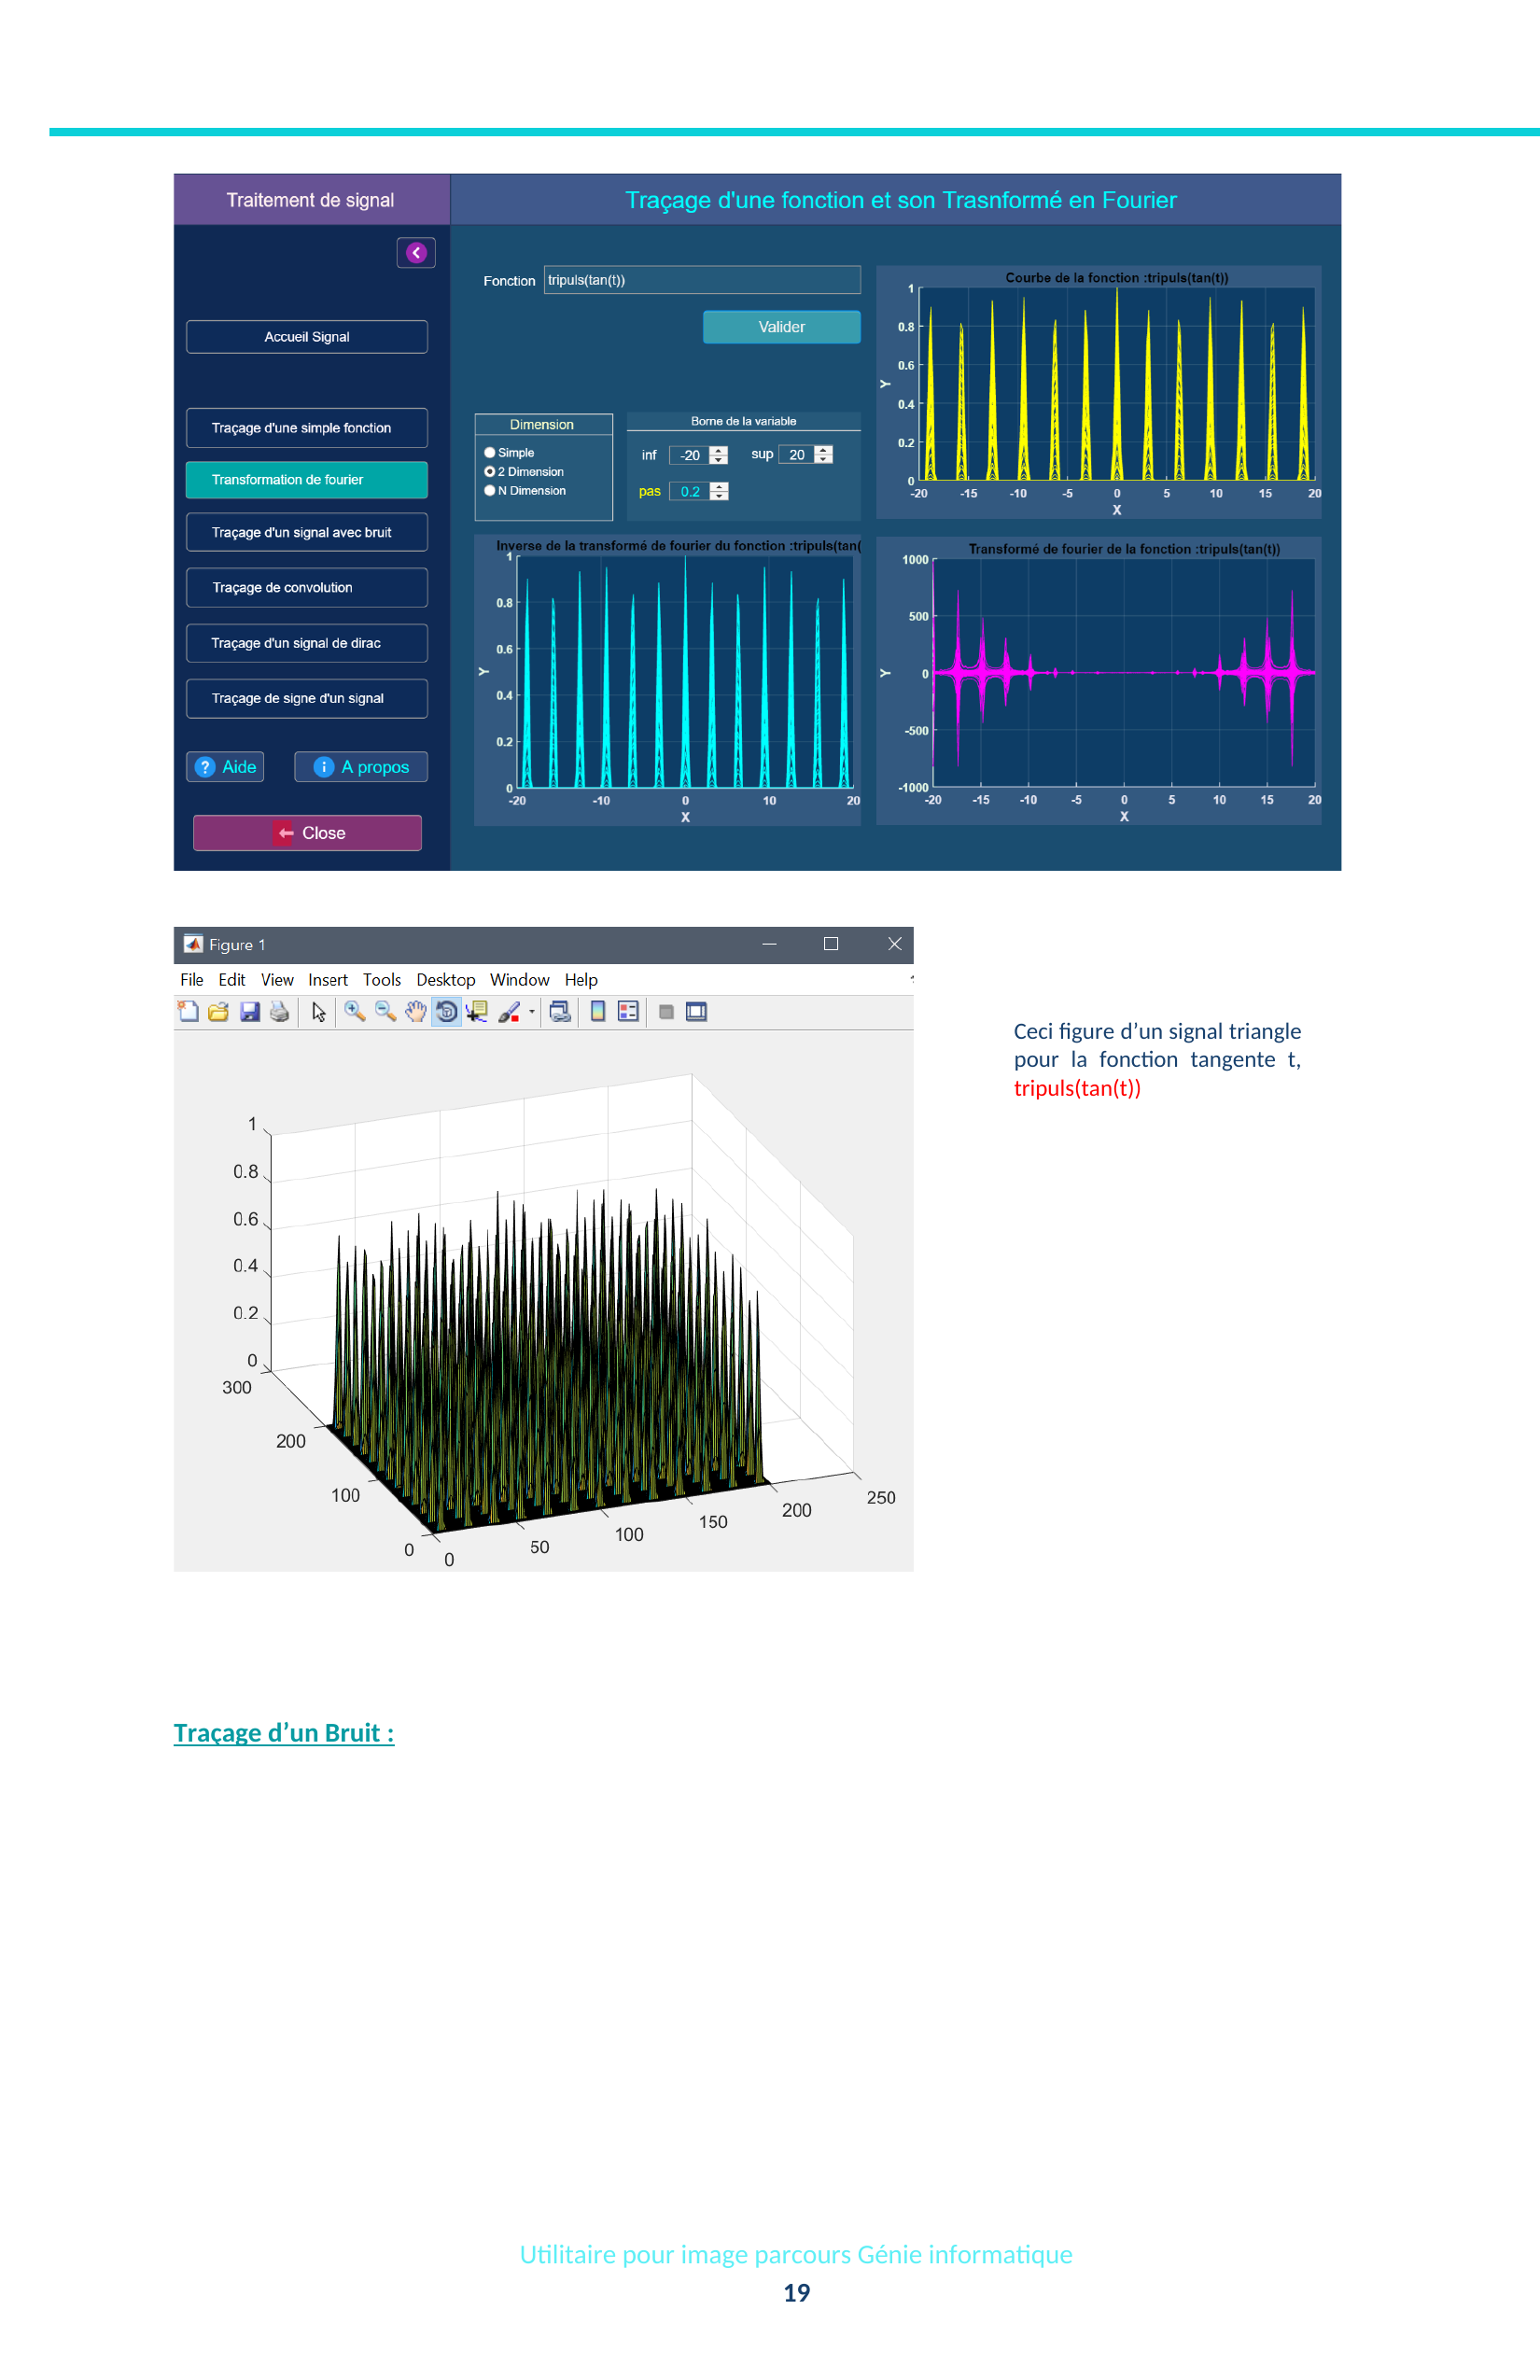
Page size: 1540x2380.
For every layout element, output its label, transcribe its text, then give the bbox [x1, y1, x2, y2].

picture [174, 927, 914, 1572]
text Traçage d’un Bruit : [174, 1715, 1302, 1749]
picture [174, 174, 1342, 871]
text Ceci figure d’un signal triangle pour la fonction tangente t, tripuls(tan(t)) [914, 1016, 1302, 1102]
